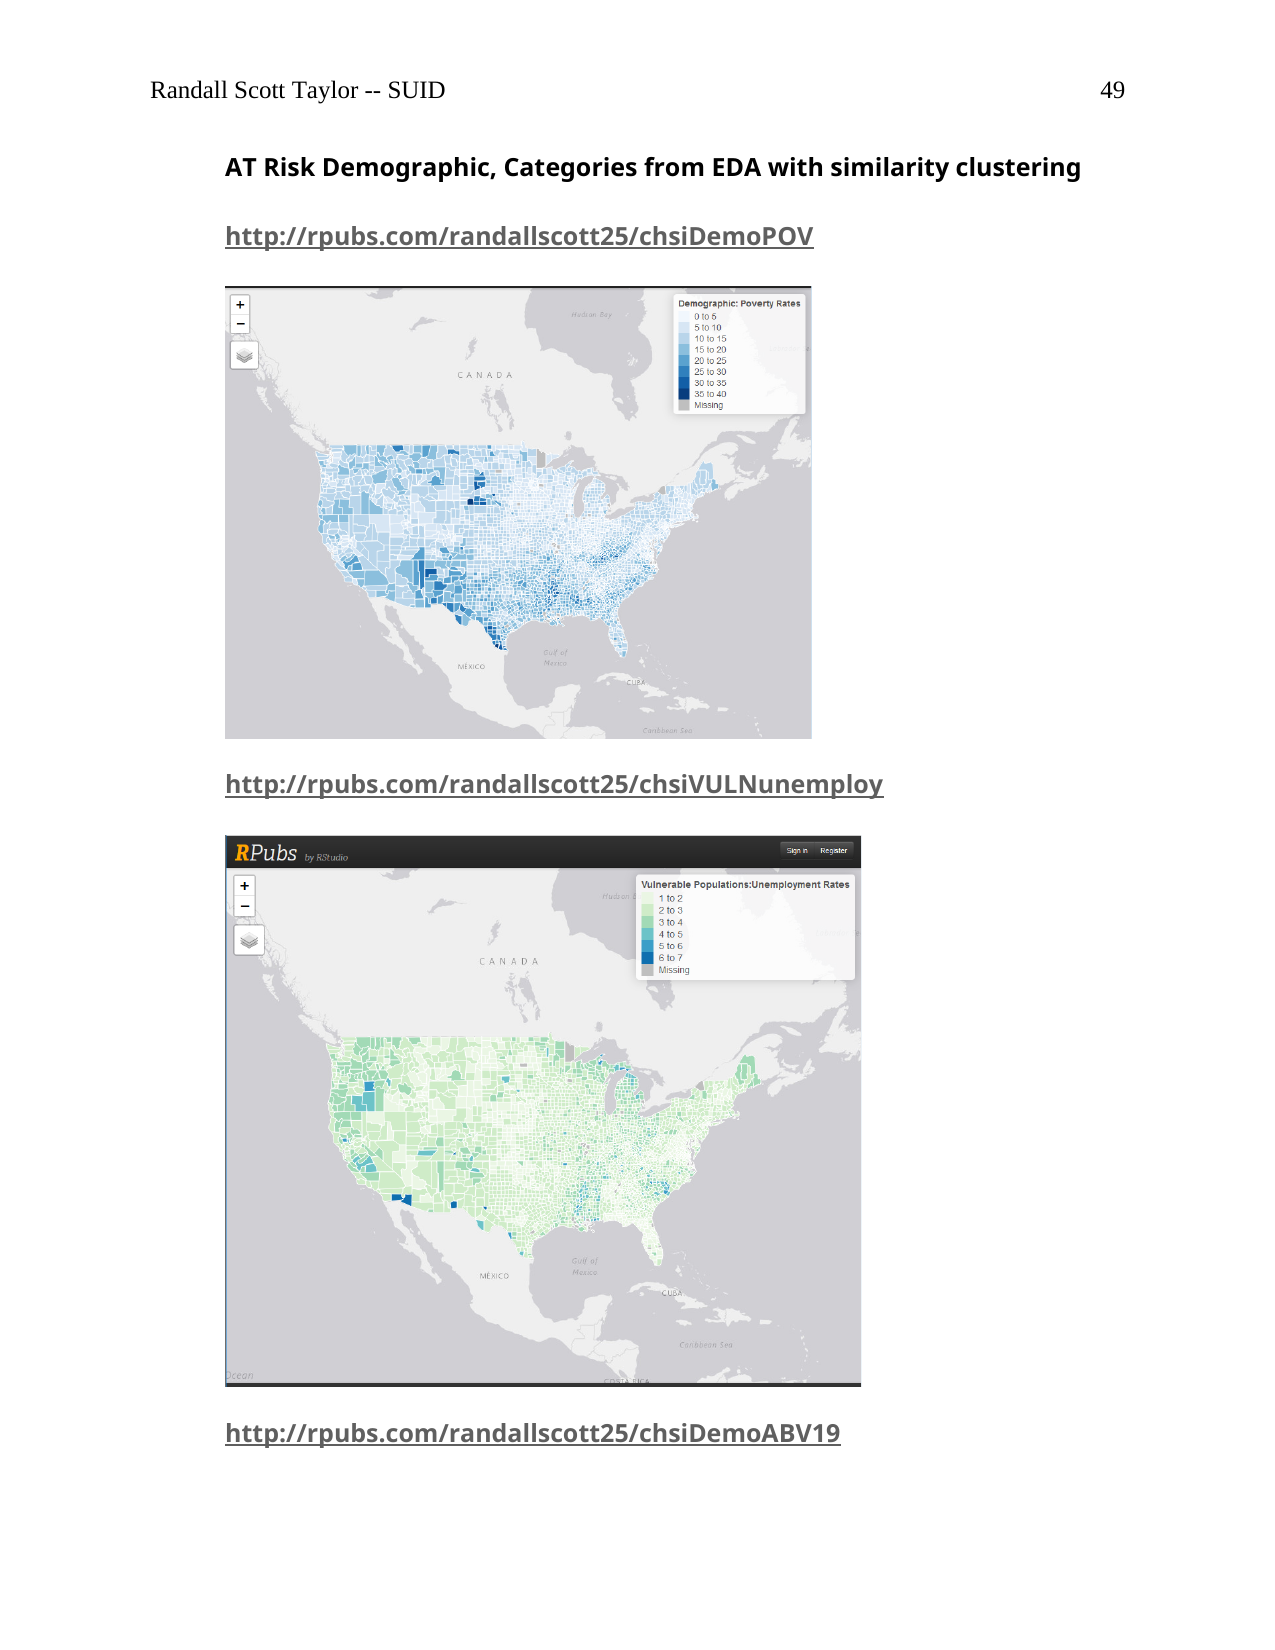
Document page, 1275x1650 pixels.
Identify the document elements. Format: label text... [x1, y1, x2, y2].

text http://rpubs.com/randallscott25/chsiDemoABV19 [150, 1415, 1125, 1449]
text http://rpubs.com/randallscott25/chsiVULNunemploy [150, 767, 1125, 801]
text AT Risk Demographic, Categories from EDA with similarity clustering [150, 150, 1125, 184]
text http://rpubs.com/randallscott25/chsiDemoPOV [150, 218, 1125, 252]
picture [225, 286, 812, 739]
picture [225, 835, 862, 1387]
